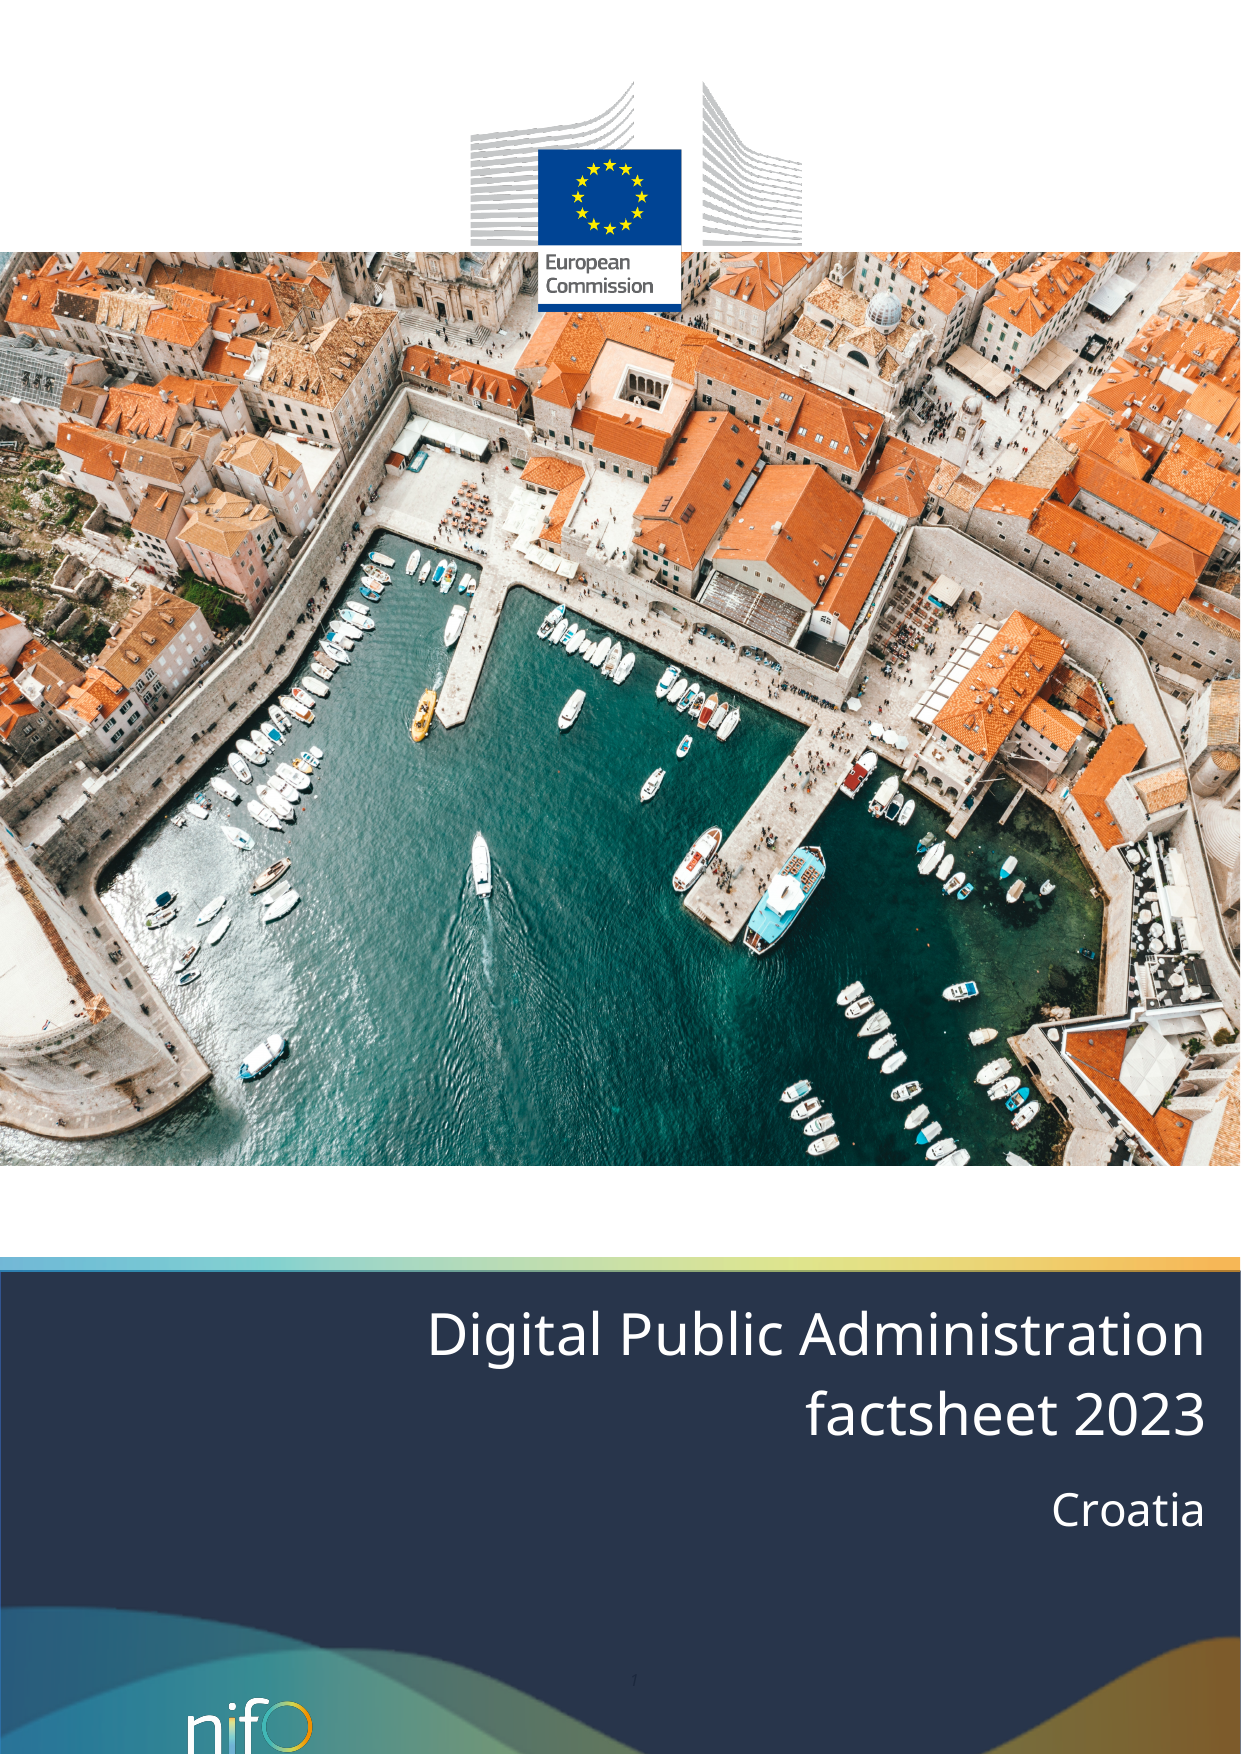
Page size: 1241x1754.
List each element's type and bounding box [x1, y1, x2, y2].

picture [0, 1257, 1241, 1272]
picture [0, 1600, 1241, 1754]
picture [0, 81, 1241, 1166]
